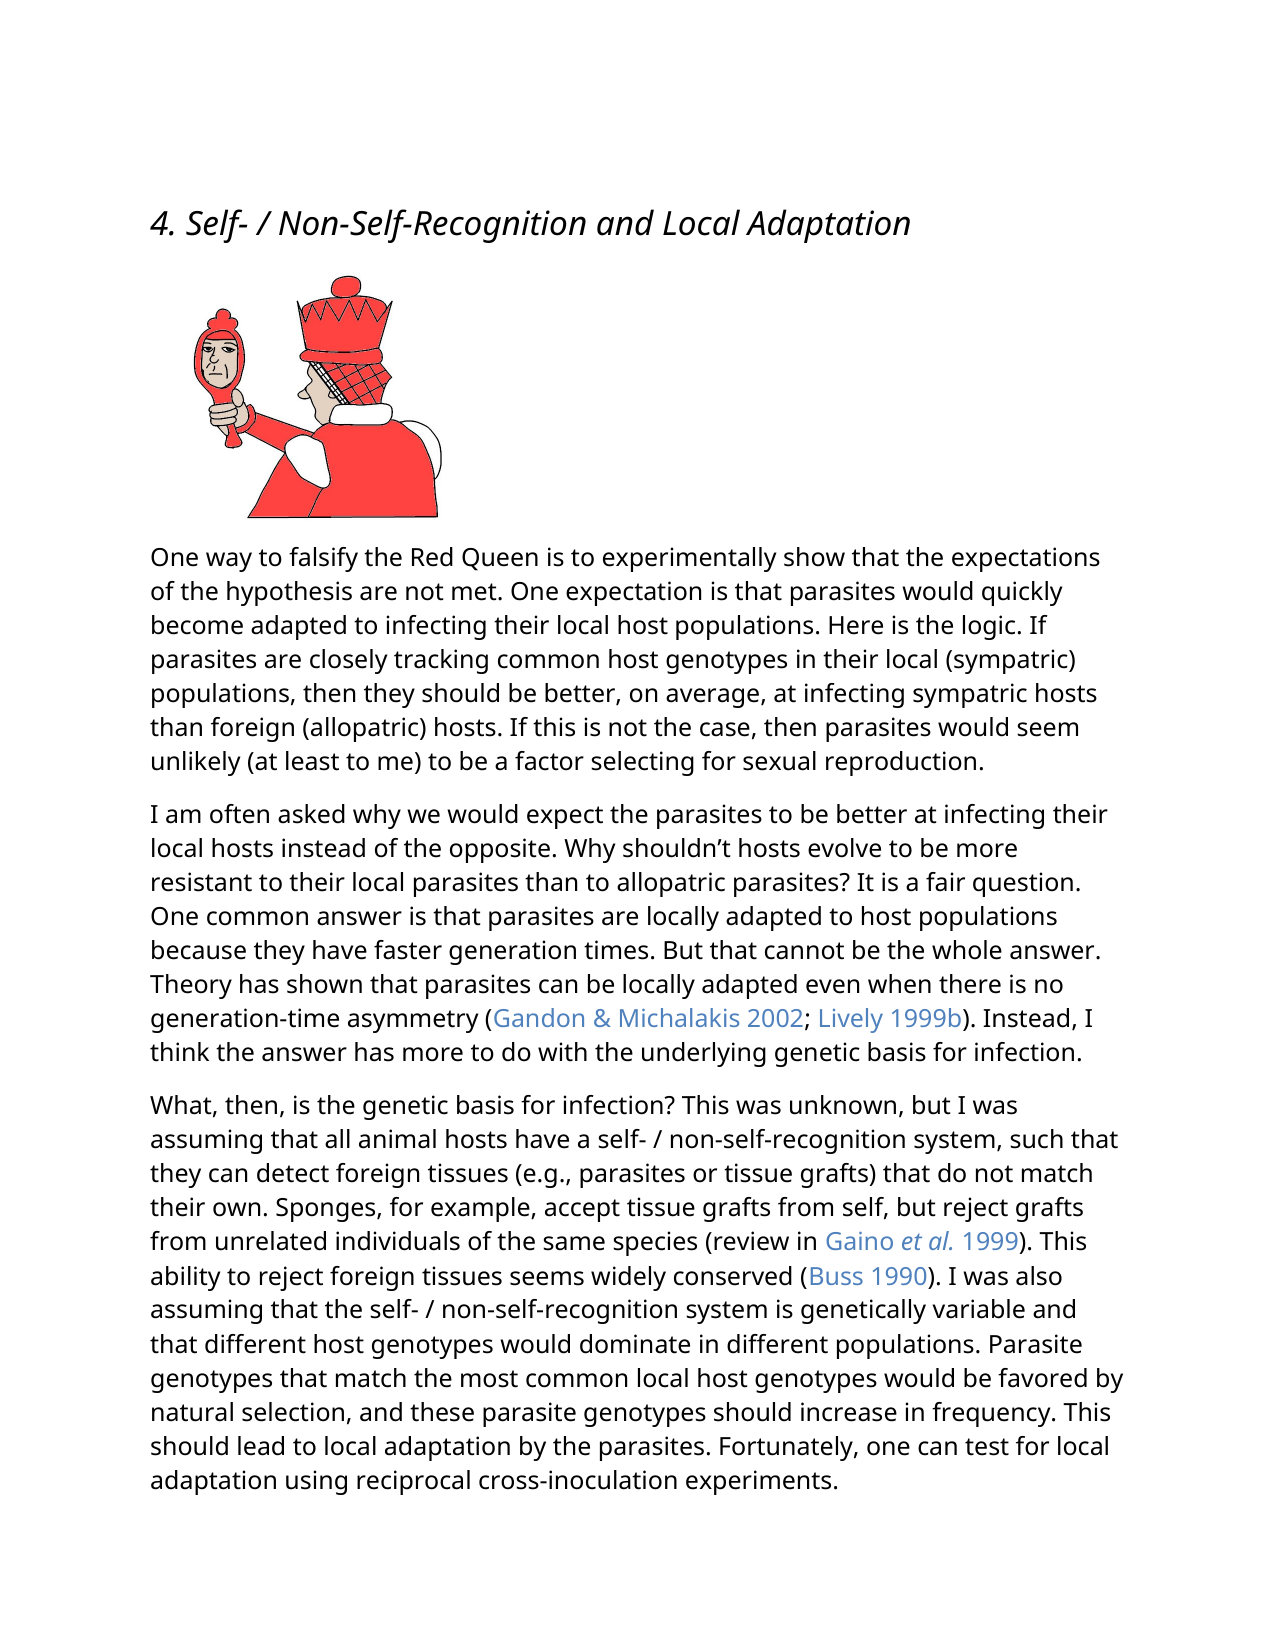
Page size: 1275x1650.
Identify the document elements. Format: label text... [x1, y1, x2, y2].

picture [168, 264, 443, 521]
text What, then, is the genetic basis for infection? This was unknown, but I was assuming that all animal hosts have a self- / non-self-recognition system, such that they can detect foreign tissues (e.g., parasites or tissue grafts) that do not match their own. Sponges, for example, accept tissue grafts from self, but reject grafts from unrelated individuals of the same species (review in Gaino et al. 1999). This ability to reject foreign tissues seems widely conserved (Buss 1990). I was also assuming that the self- / non-self-recognition system is genetically variable and that different host genotypes would dominate in different populations. Parasite genotypes that match the most common local host genotypes would be favored by natural selection, and these parasite genotypes should increase in frequency. This should lead to local adaptation by the parasites. Fortunately, one can test for local adaptation using reciprocal cross-inoculation experiments. [150, 1088, 1125, 1497]
text One way to falsify the Red Queen is to experimentally show that the expectations of the hypothesis are not met. One expectation is that parasites would quickly become adapted to infecting their local host populations. Here is the logic. If parasites are closely tracking common host genotypes in their local (sympatric) populations, then they should be better, on average, at infecting sympatric hosts than foreign (allopatric) hosts. If this is not the case, then parasites would seem unlikely (at least to me) to be a factor selecting for sexual reproduction. [150, 539, 1125, 778]
subtitle 4. Self- / Non-Self-Recognition and Local Adaptation [150, 200, 1125, 245]
text I am often asked why we would expect the parasites to be better at infecting their local hosts instead of the opposite. Why shouldn’t hosts evolve to be more resistant to their local parasites than to allopatric parasites? It is a fair question. One common answer is that parasites are locally adapted to host populations because they have faster generation times. But that cannot be the whole answer. Theory has shown that parasites can be locally adapted even when there is no generation-time asymmetry (Gandon & Michalakis 2002; Lively 1999b). Instead, I think the answer has more to do with the underlying genetic basis for infection. [150, 797, 1125, 1069]
